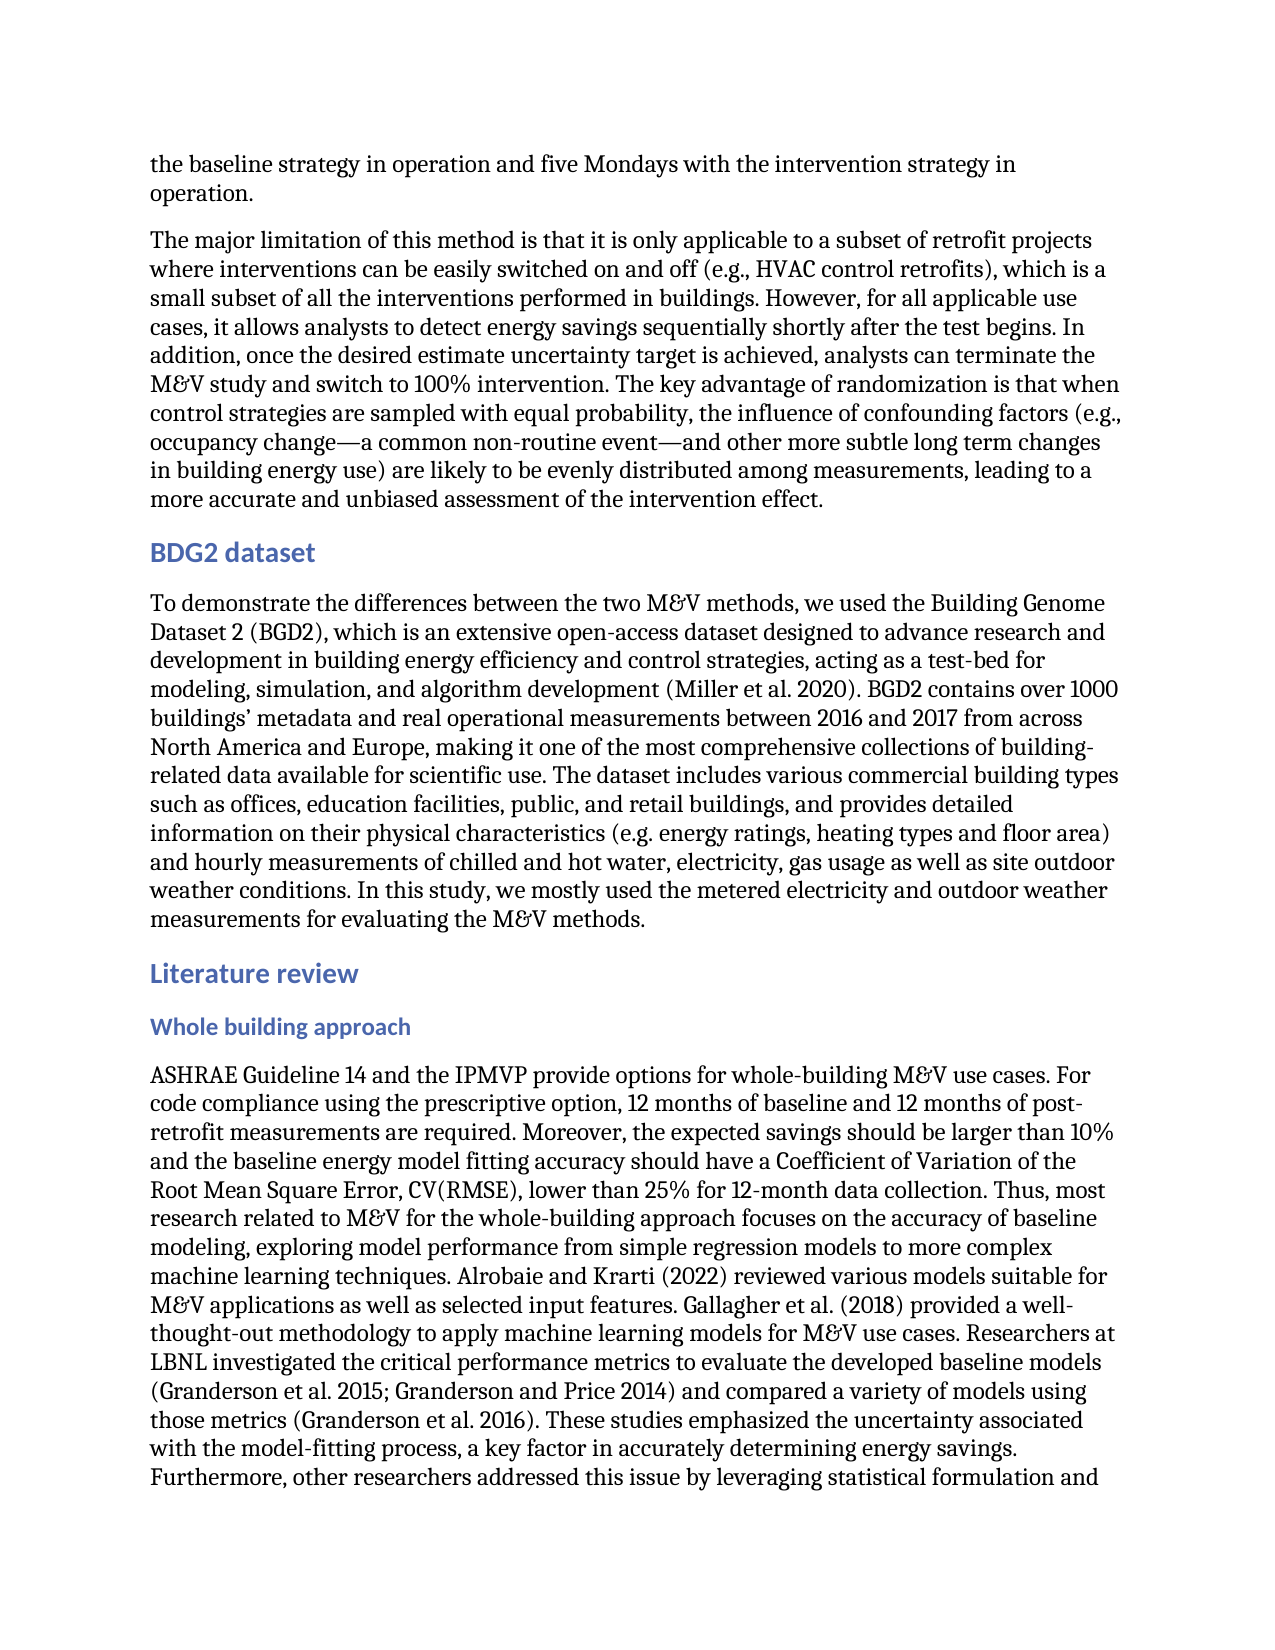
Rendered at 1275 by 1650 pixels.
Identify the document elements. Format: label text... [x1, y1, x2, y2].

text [150, 150, 1125, 207]
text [150, 1061, 1125, 1492]
subtitle Literature review [150, 955, 1125, 990]
subtitle BDG2 dataset [150, 534, 1125, 570]
text To demonstrate the differences between the two M&V methods, we used the Building Genome Dataset 2 (BGD2), which is an extensive open-access dataset designed to advance research and development in building energy efficiency and control strategies, acting as a test-bed for modeling, simulation, and algorithm development (Miller et al. 2020). BGD2 contains over 1000 buildings’ metadata and real operational measurements between 2016 and 2017 from across North America and Europe, making it one of the most comprehensive collections of building-related data available for scientific use. The dataset includes various commercial building types such as offices, education facilities, public, and retail buildings, and provides detailed information on their physical characteristics (e.g. energy ratings, heating types and floor area) and hourly measurements of chilled and hot water, electricity, gas usage as well as site outdoor weather conditions. In this study, we mostly used the metered electricity and outdoor weather measurements for evaluating the M&V methods. [150, 589, 1125, 934]
subtitle Whole building approach [150, 1011, 1125, 1042]
text The major limitation of this method is that it is only applicable to a subset of retrofit projects where interventions can be easily switched on and off (e.g., HVAC control retrofits), which is a small subset of all the interventions performed in buildings. However, for all applicable use cases, it allows analysts to detect energy savings sequentially shortly after the test begins. In addition, once the desired estimate uncertainty target is achieved, analysts can terminate the M&V study and switch to 100% intervention. The key advantage of randomization is that when control strategies are sampled with equal probability, the influence of confounding factors (e.g., occupancy change—a common non-routine event—and other more subtle long term changes in building energy use) are likely to be evenly distributed among measurements, leading to a more accurate and unbiased assessment of the intervention effect. [150, 226, 1125, 514]
